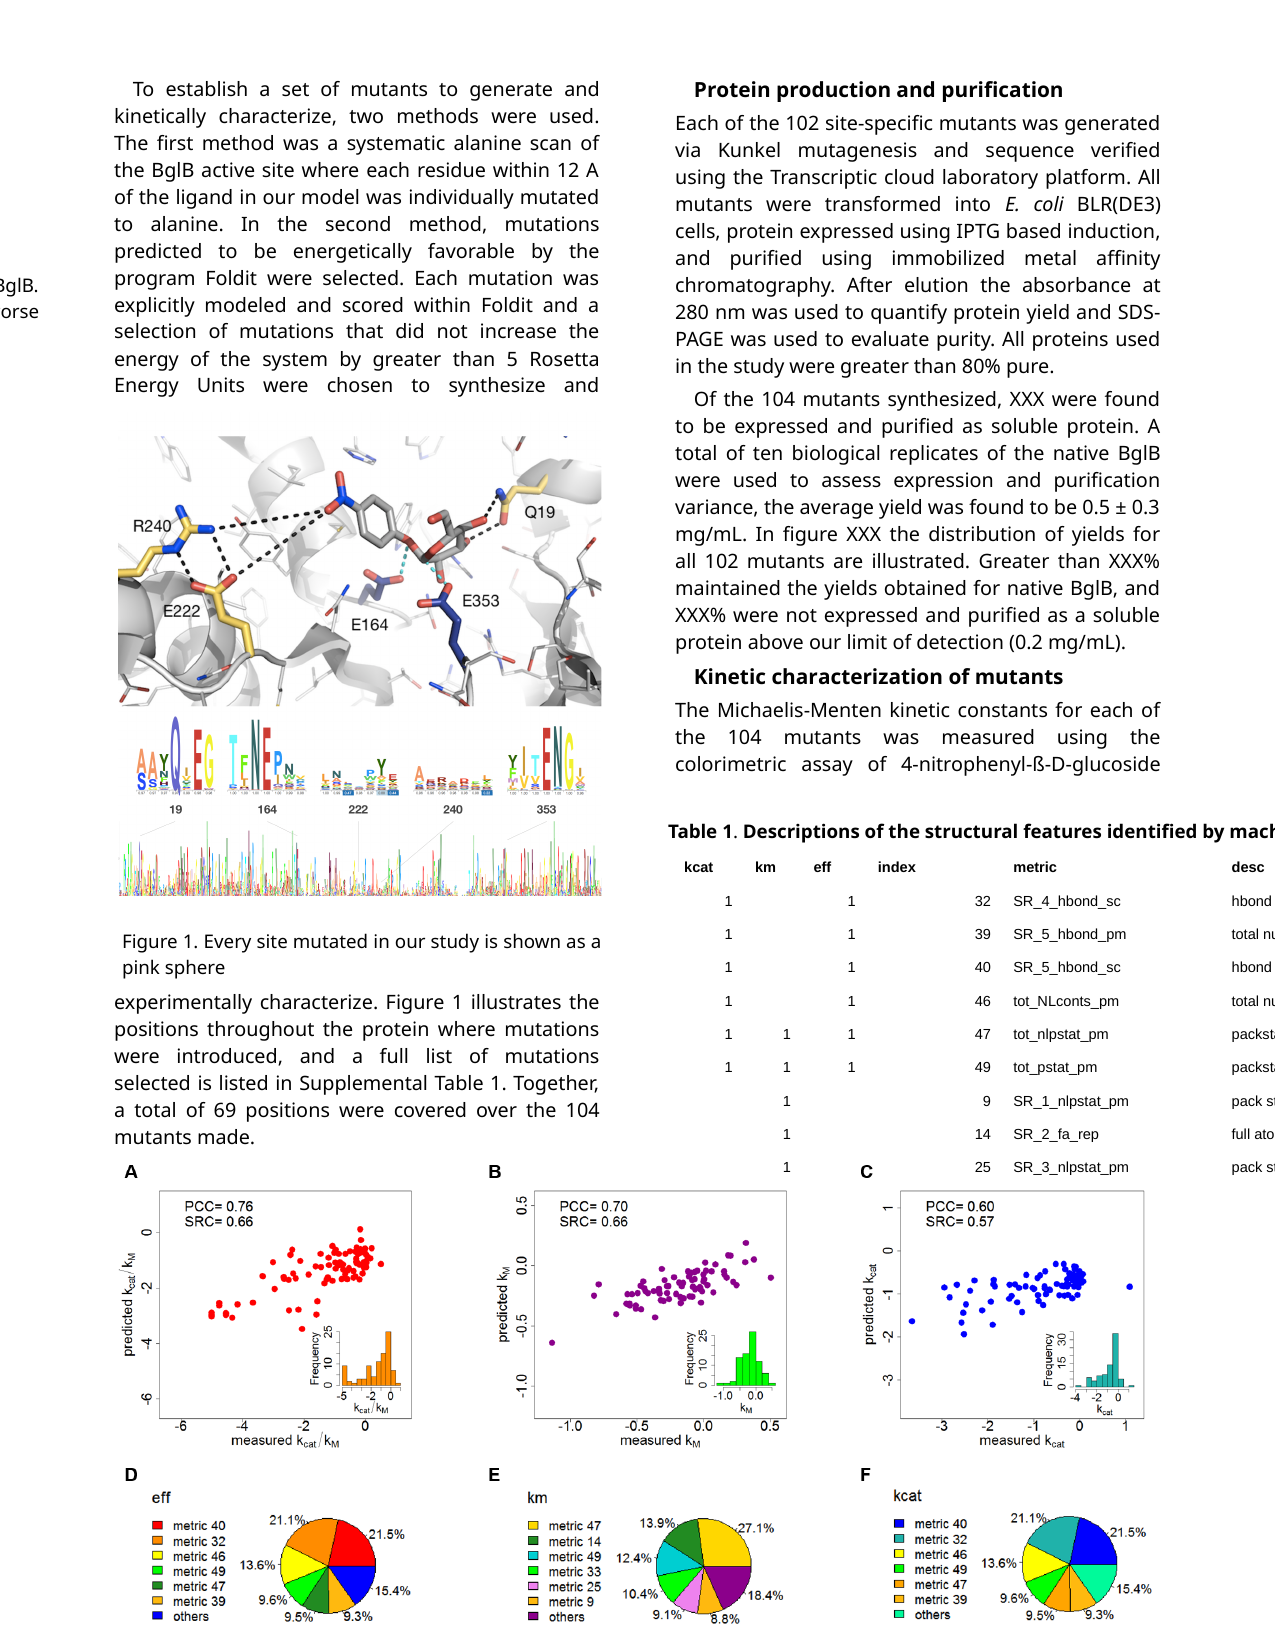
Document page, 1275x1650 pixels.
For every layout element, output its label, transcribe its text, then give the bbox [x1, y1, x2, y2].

text Each of the 102 site-specific mutants was generated via Kunkel mutagenesis and sequence verified using the Transcriptic cloud laboratory platform. All mutants were transformed into E. coli BLR(DE3) cells, protein expressed using IPTG based induction, and purified using immobilized metal affinity chromatography. After elution the absorbance at 280 nm was used to quantify protein yield and SDS-PAGE was used to evaluate purity. All proteins used in the study were greater than 80% pure. [675, 110, 1161, 379]
picture [112, 1162, 1157, 1625]
subtitle Kinetic characterization of mutants [675, 662, 1161, 690]
subtitle Protein production and purification [675, 75, 1161, 103]
picture [118, 412, 602, 896]
text Of the 104 mutants synthesized, XXX were found to be expressed and purified as soluble protein. A total of ten biological replicates of the native BglB were used to assess expression and purification variance, the average yield was found to be 0.5 ± 0.3 mg/mL. In figure XXX the distribution of yields for all 102 mutants are illustrated. Greater than XXX% maintained the yields obtained for native BglB, and XXX% were not expressed and purified as a soluble protein above our limit of detection (0.2 mg/mL). [675, 386, 1161, 656]
